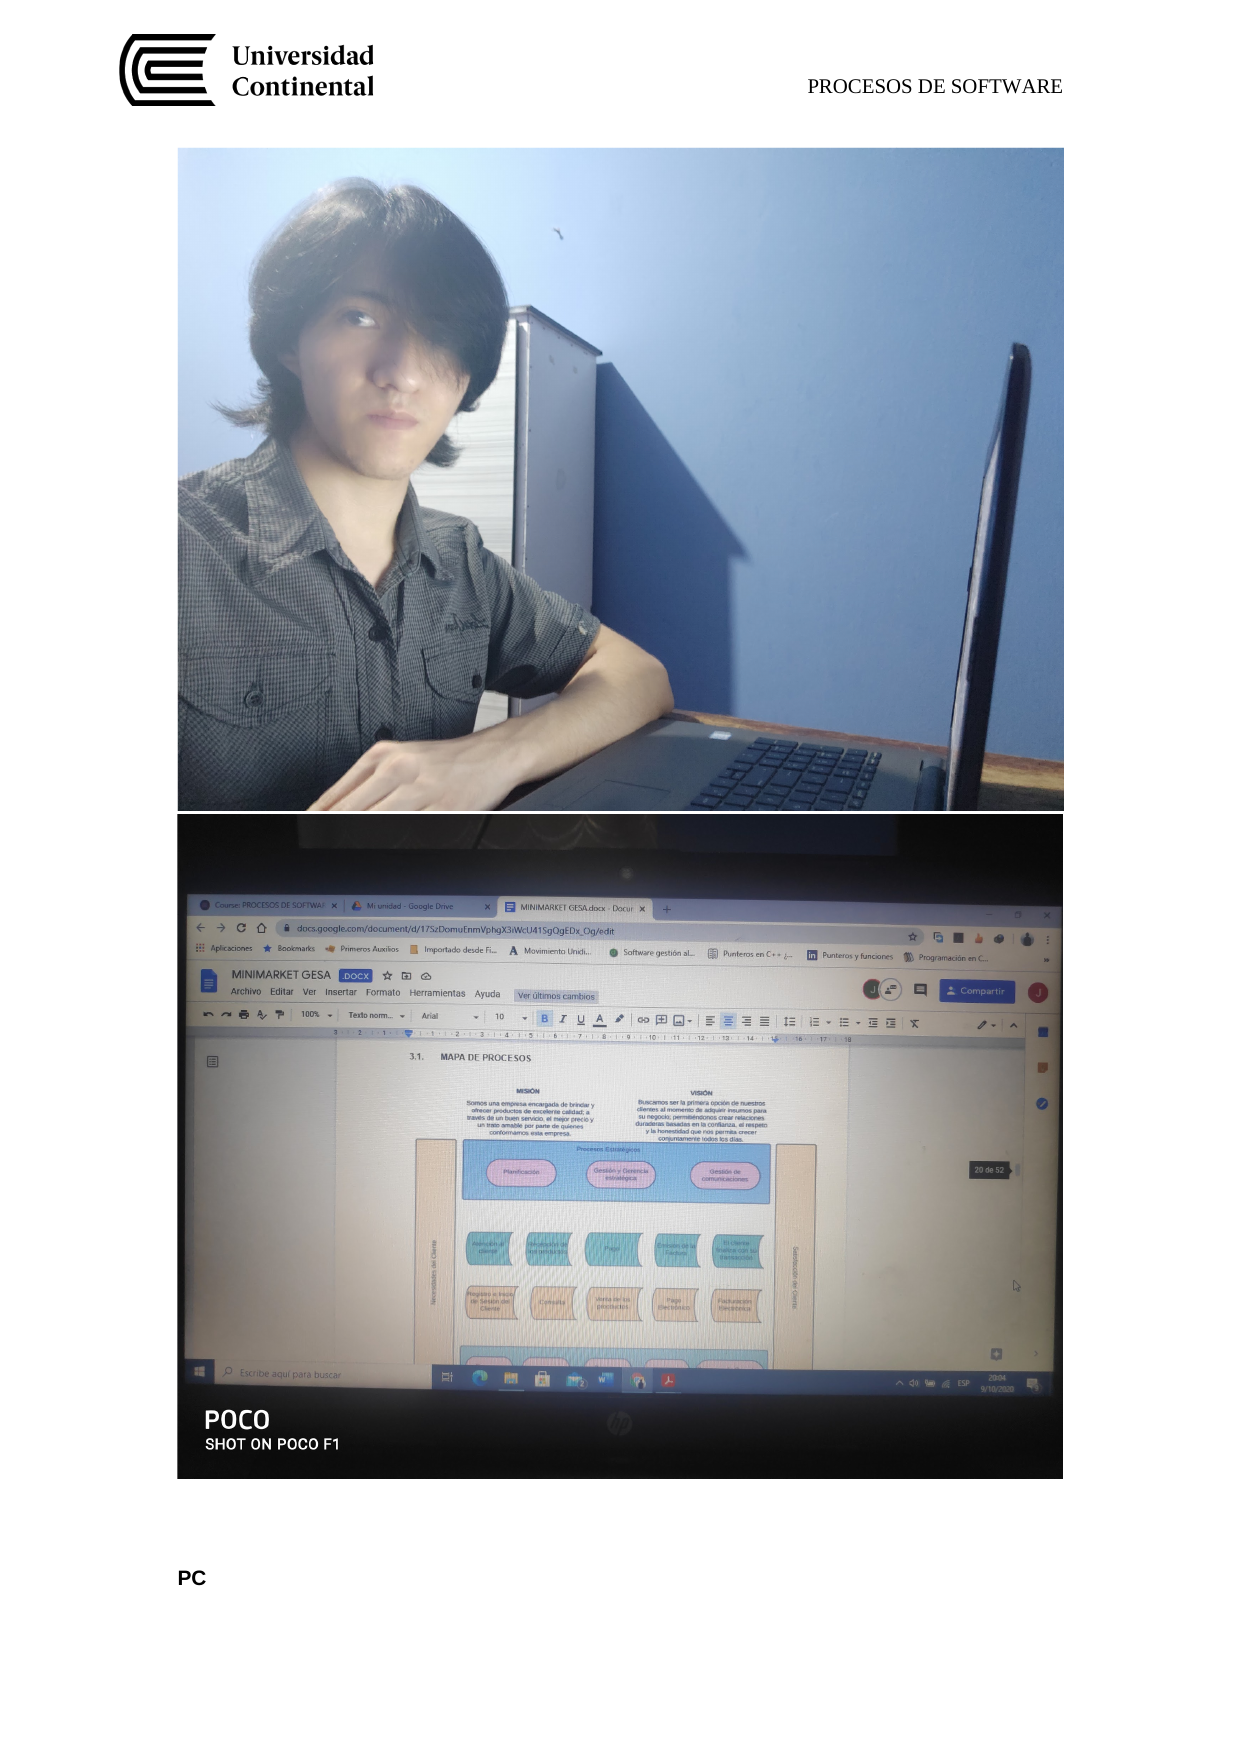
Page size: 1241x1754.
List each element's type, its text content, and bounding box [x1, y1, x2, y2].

picture [179, 148, 1064, 811]
picture [119, 34, 374, 106]
picture [177, 814, 1063, 1479]
text PC [177, 1566, 1063, 1590]
